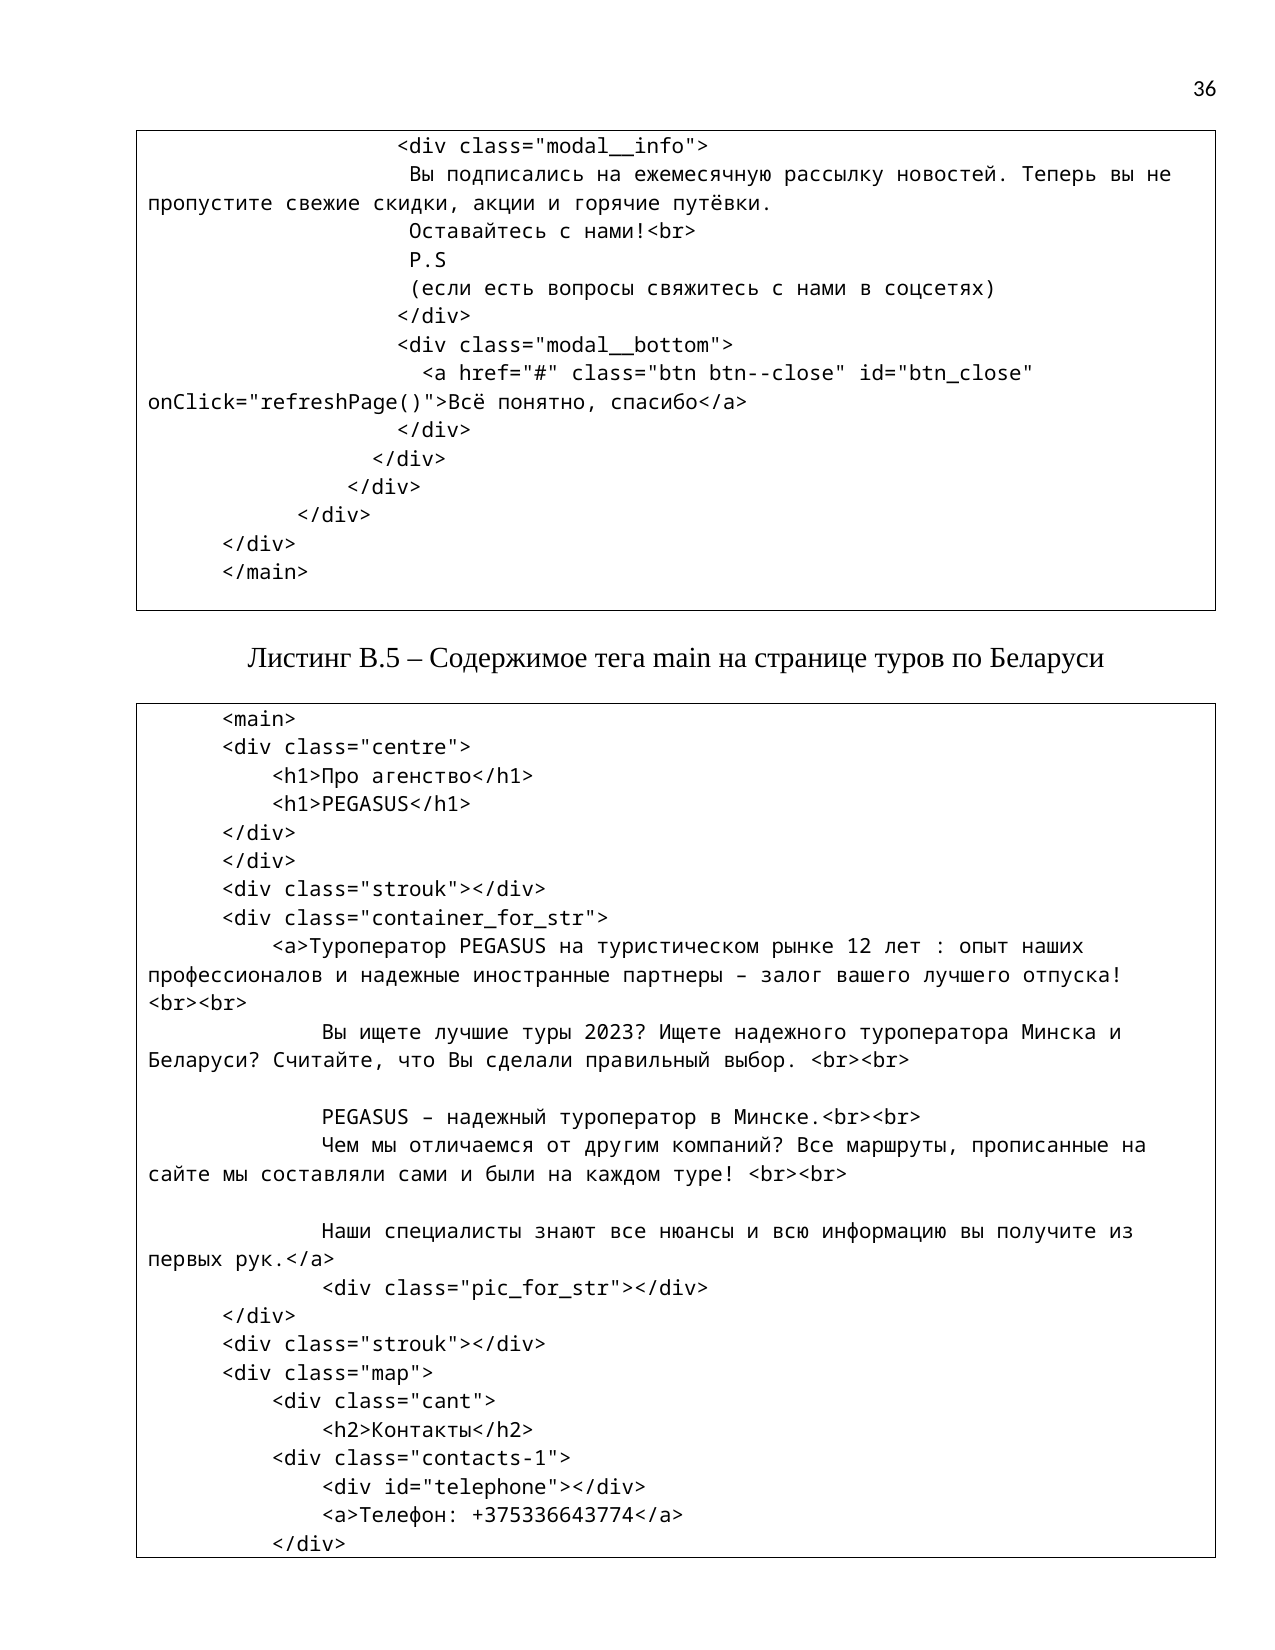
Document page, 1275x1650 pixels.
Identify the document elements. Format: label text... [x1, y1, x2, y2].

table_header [137, 704, 1215, 1557]
text Листинг В.5 – Содержимое тега main на странице туров по Беларуси [136, 640, 1216, 674]
